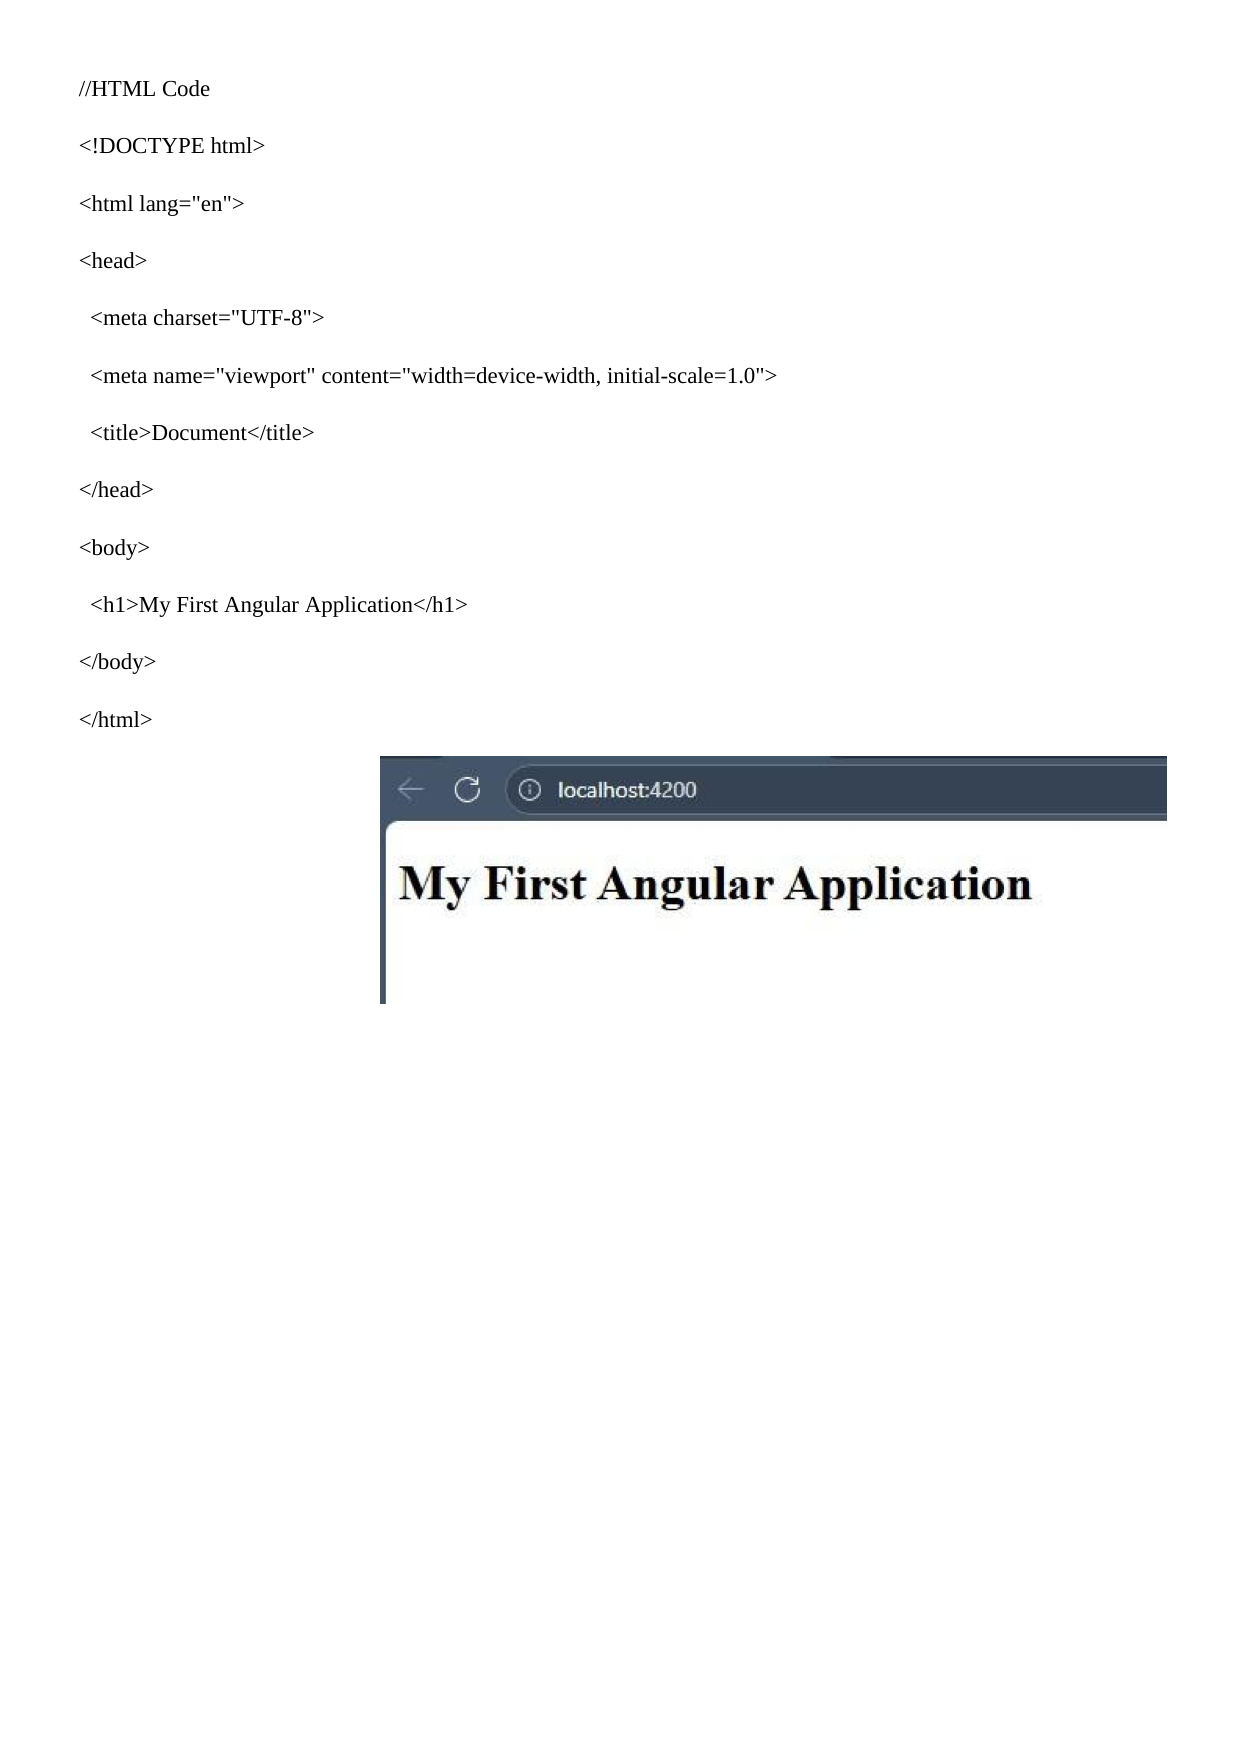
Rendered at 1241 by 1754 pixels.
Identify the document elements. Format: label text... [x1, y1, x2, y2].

text <meta name="viewport" content="width=device-width, initial-scale=1.0"> [78, 362, 1167, 388]
text <title>Document</title> [78, 419, 1167, 446]
text <h1>My First Angular Application</h1> [78, 591, 1167, 618]
text </head> [78, 476, 1167, 503]
text <html lang="en"> [78, 190, 1167, 216]
text <meta charset="UTF-8"> [78, 304, 1167, 331]
text </body> [78, 648, 1167, 675]
text <!DOCTYPE html> [78, 132, 1167, 158]
text <body> [78, 533, 1167, 560]
text //HTML Code [78, 75, 1167, 101]
picture [380, 755, 1167, 1004]
text <head> [78, 247, 1167, 273]
text </html> [78, 706, 1167, 732]
